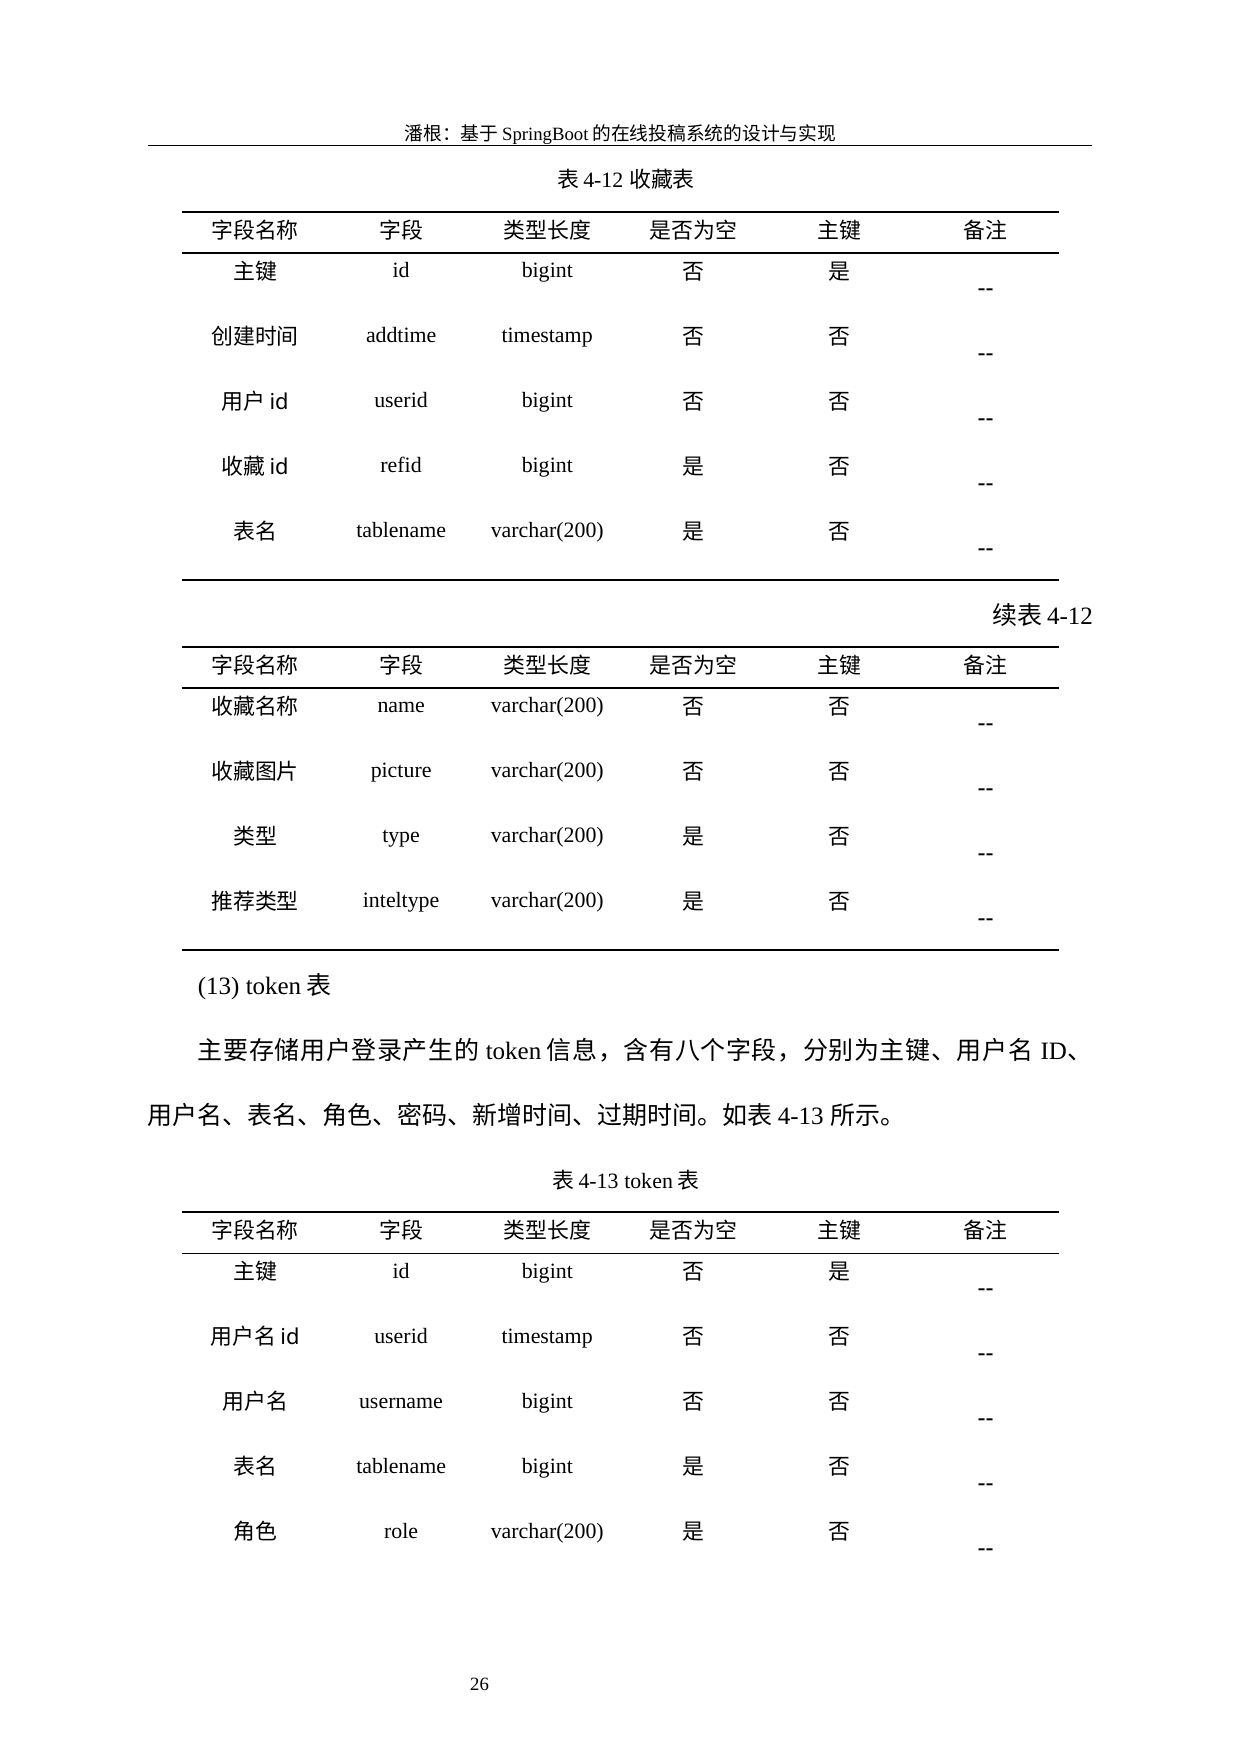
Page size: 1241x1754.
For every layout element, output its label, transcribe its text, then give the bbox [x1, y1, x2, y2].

table_cell userid [328, 384, 474, 449]
table_cell -- [913, 884, 1058, 949]
table_cell username [328, 1384, 474, 1449]
table_cell -- [913, 514, 1058, 579]
table_cell -- [913, 1449, 1058, 1514]
table_cell 是 [620, 884, 766, 949]
table_cell 否 [766, 384, 913, 449]
table_cell varchar(200) [474, 1514, 620, 1579]
table_cell -- [913, 254, 1058, 319]
table_cell 用户名id [182, 1319, 328, 1384]
table_cell 推荐类型 [182, 884, 328, 949]
table_cell tablename [328, 1449, 474, 1514]
table_header 主键 [766, 648, 913, 687]
table_header 备注 [913, 213, 1058, 252]
table_cell 否 [766, 884, 913, 949]
table_header 类型长度 [474, 213, 620, 252]
table_cell -- [913, 689, 1058, 754]
table_cell 用户名 [182, 1384, 328, 1449]
table_header 类型长度 [474, 1213, 620, 1252]
table_cell inteltype [328, 884, 474, 949]
table_cell 创建时间 [182, 319, 328, 384]
table_cell varchar(200) [474, 514, 620, 579]
table_cell tablename [328, 514, 474, 579]
table_cell 否 [766, 689, 913, 754]
table_cell 收藏名称 [182, 689, 328, 754]
table_cell 用户id [182, 384, 328, 449]
table_cell 否 [620, 254, 766, 319]
table_cell 主键 [182, 254, 328, 319]
table_cell 否 [766, 514, 913, 579]
table_cell 是 [766, 254, 913, 319]
table_cell bigint [474, 384, 620, 449]
table_cell 否 [766, 319, 913, 384]
text 续表4-12 [148, 581, 1092, 646]
table_cell 是 [620, 514, 766, 579]
table_cell varchar(200) [474, 819, 620, 884]
table_cell 收藏id [182, 449, 328, 514]
table_cell varchar(200) [474, 884, 620, 949]
table_header 是否为空 [620, 1213, 766, 1252]
table_header 字段 [328, 648, 474, 687]
table_header 类型长度 [474, 648, 620, 687]
table_cell 是 [620, 1514, 766, 1579]
table_cell -- [913, 319, 1058, 384]
table_cell -- [913, 1254, 1058, 1319]
table_cell role [328, 1514, 474, 1579]
table_cell 否 [620, 1319, 766, 1384]
table_cell 否 [620, 754, 766, 819]
table_cell 表名 [182, 514, 328, 579]
table_cell 否 [620, 319, 766, 384]
table_cell 是 [620, 819, 766, 884]
text 表4-12 收藏表 [148, 162, 1092, 194]
table_cell 是 [766, 1254, 913, 1319]
table_cell -- [913, 1514, 1058, 1579]
table_header 字段 [328, 213, 474, 252]
table_header 字段名称 [182, 213, 328, 252]
table_cell refid [328, 449, 474, 514]
table_header 字段名称 [182, 1213, 328, 1252]
table_cell -- [913, 384, 1058, 449]
table_cell bigint [474, 254, 620, 319]
table_cell bigint [474, 449, 620, 514]
table_cell 主键 [182, 1254, 328, 1319]
table_cell picture [328, 754, 474, 819]
table_cell varchar(200) [474, 754, 620, 819]
table_cell bigint [474, 1449, 620, 1514]
table_cell varchar(200) [474, 689, 620, 754]
table_cell 角色 [182, 1514, 328, 1579]
table_cell timestamp [474, 1319, 620, 1384]
table_cell 类型 [182, 819, 328, 884]
table_header 主键 [766, 1213, 913, 1252]
table_cell 收藏图片 [182, 754, 328, 819]
table_cell 否 [766, 819, 913, 884]
text 表4-13 token表 [148, 1162, 1092, 1195]
table_cell 表名 [182, 1449, 328, 1514]
table_cell -- [913, 1384, 1058, 1449]
table_cell 否 [766, 1449, 913, 1514]
table_cell 否 [620, 384, 766, 449]
table_cell 是 [620, 449, 766, 514]
table_cell type [328, 819, 474, 884]
table_cell timestamp [474, 319, 620, 384]
table_cell id [328, 1254, 474, 1319]
table_cell -- [913, 754, 1058, 819]
table_cell -- [913, 449, 1058, 514]
text 主要存储用户登录产生的token信息，含有八个字段，分别为主键、用户名ID、用户名、表名、角色、密码、新增时间、过期时间。如表4-13 所示。 [148, 1016, 1092, 1146]
table_header 字段名称 [182, 648, 328, 687]
table_cell 否 [766, 1319, 913, 1384]
table_cell bigint [474, 1384, 620, 1449]
table_cell 否 [620, 1384, 766, 1449]
table_cell id [328, 254, 474, 319]
table_header 主键 [766, 213, 913, 252]
table_cell bigint [474, 1254, 620, 1319]
table_header 是否为空 [620, 213, 766, 252]
table_header 是否为空 [620, 648, 766, 687]
table_cell 否 [620, 689, 766, 754]
table_cell 否 [766, 1384, 913, 1449]
table_cell name [328, 689, 474, 754]
text (13) token表 [148, 951, 1092, 1016]
table_cell 否 [766, 1514, 913, 1579]
table_cell 否 [620, 1254, 766, 1319]
table_cell userid [328, 1319, 474, 1384]
table_cell -- [913, 819, 1058, 884]
table_header 备注 [913, 648, 1058, 687]
table_cell 是 [620, 1449, 766, 1514]
table_cell -- [913, 1319, 1058, 1384]
table_header 备注 [913, 1213, 1058, 1252]
table_cell 否 [766, 754, 913, 819]
table_header 字段 [328, 1213, 474, 1252]
table_cell 否 [766, 449, 913, 514]
table_cell addtime [328, 319, 474, 384]
